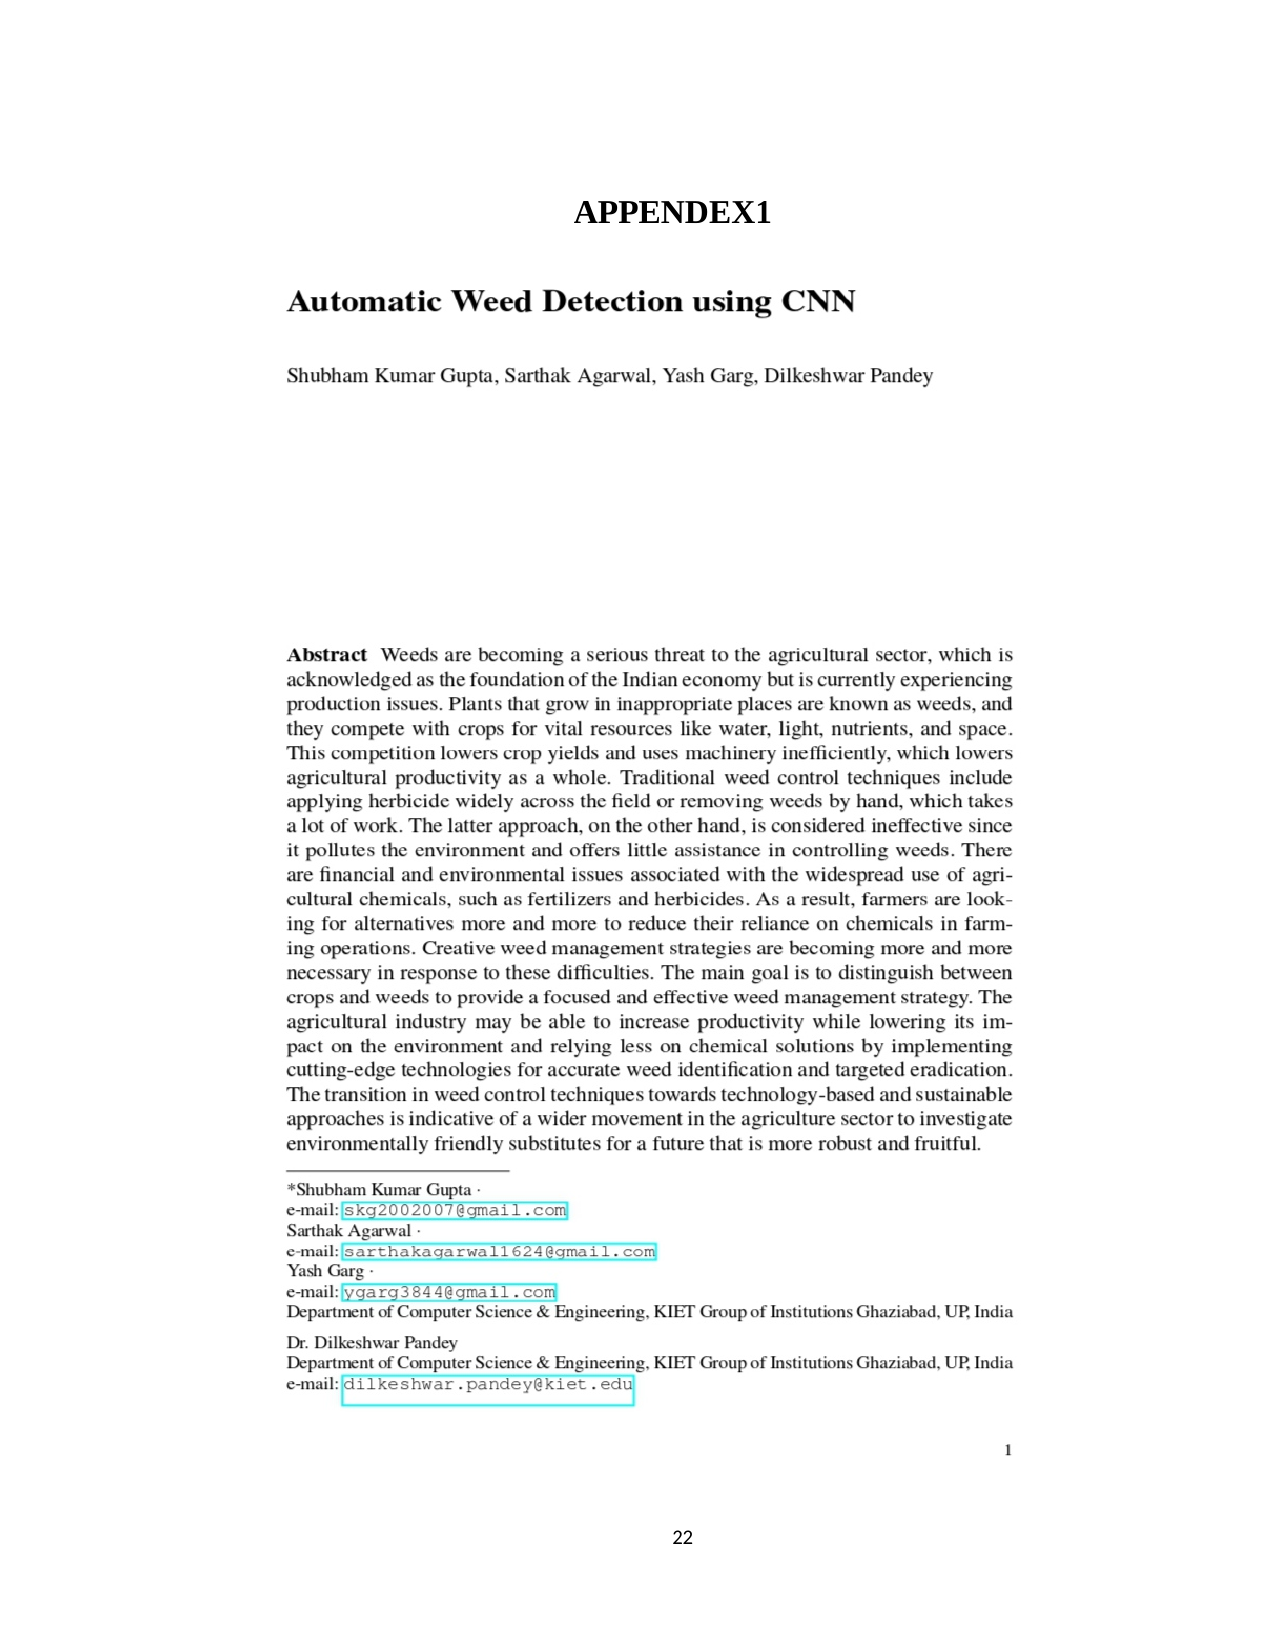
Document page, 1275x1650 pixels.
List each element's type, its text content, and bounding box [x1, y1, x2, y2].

text APPENDEX1 [207, 192, 1158, 230]
picture [207, 249, 1092, 1502]
